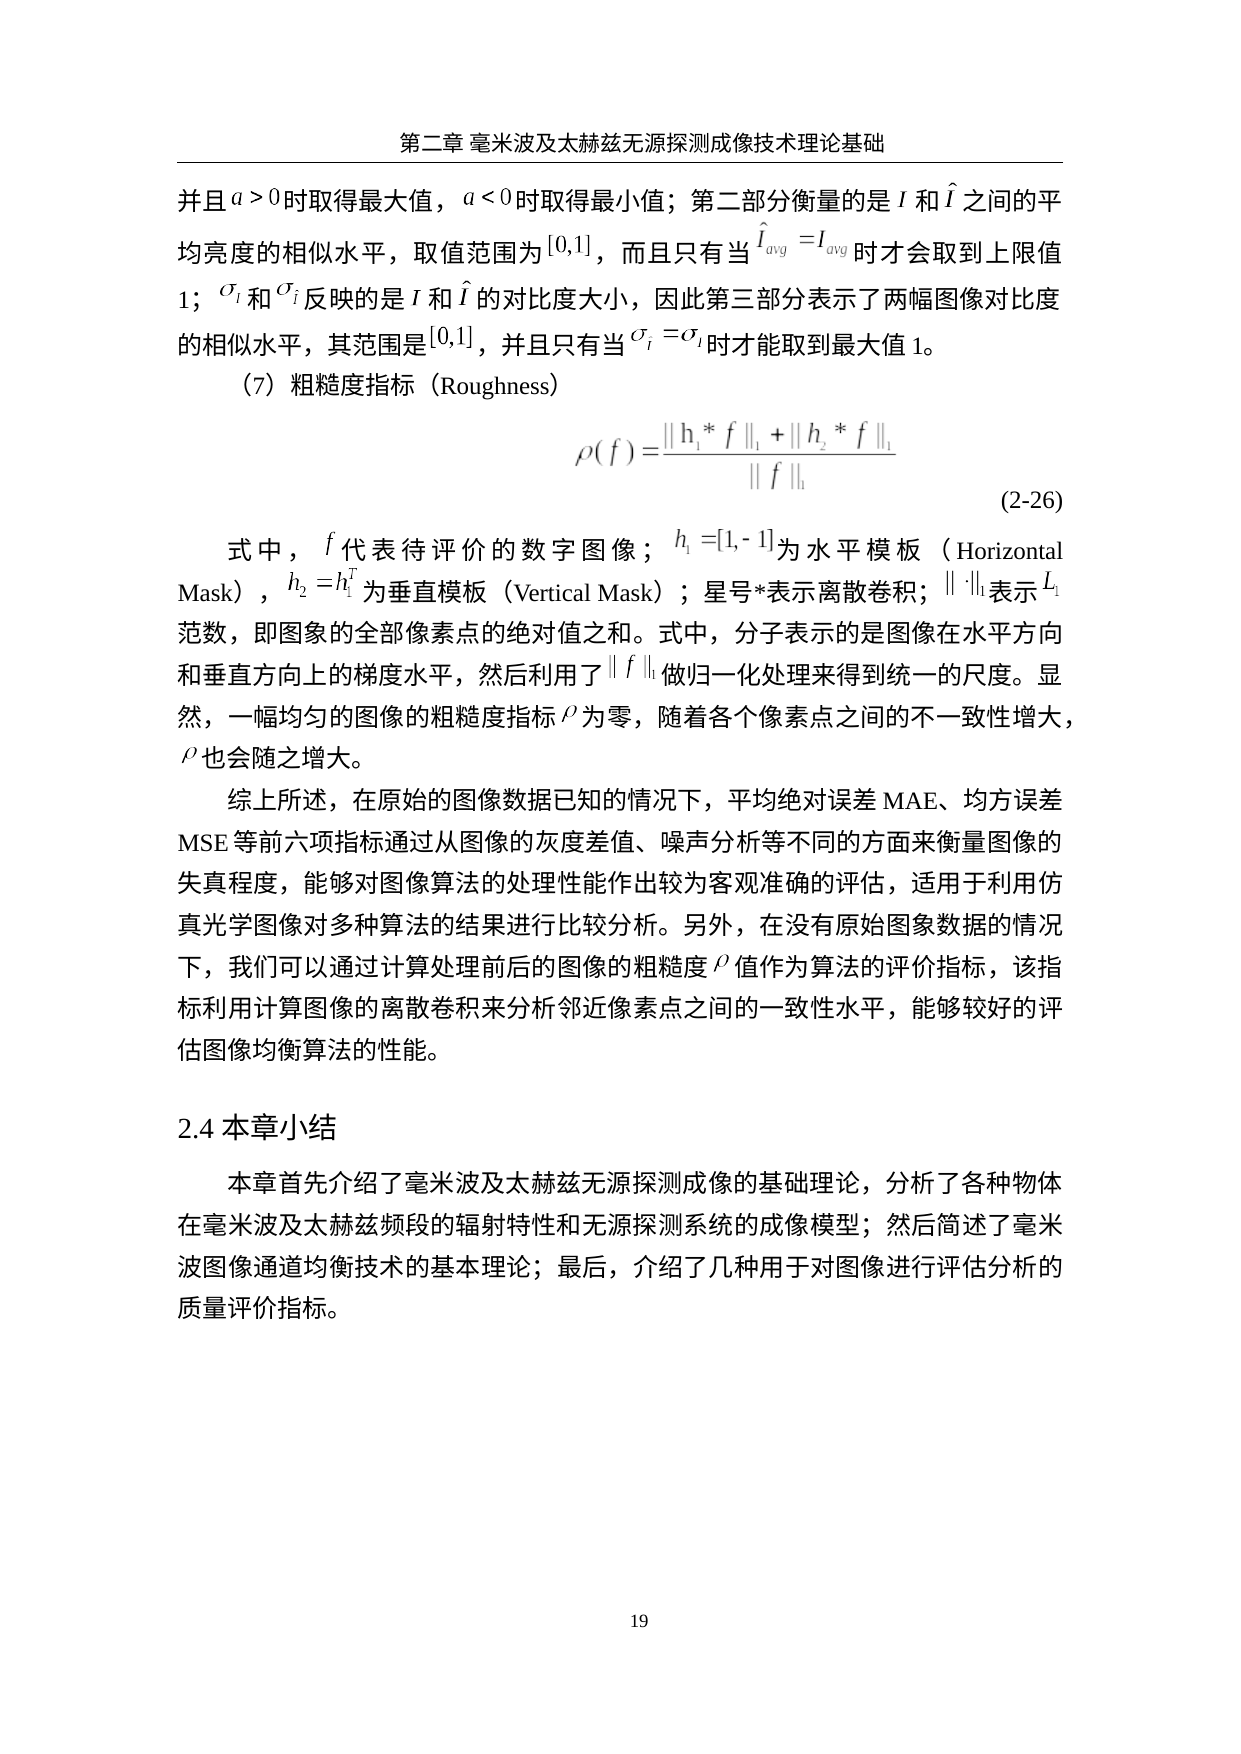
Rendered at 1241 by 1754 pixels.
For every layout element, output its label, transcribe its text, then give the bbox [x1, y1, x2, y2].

text (2-26) [177, 416, 1063, 514]
text （7）粗糙度指标（Roughness） [177, 361, 1063, 403]
text 本章首先介绍了毫米波及太赫兹无源探测成像的基础理论，分析了各种物体在毫米波及太赫兹频段的辐射特性和无源探测系统的成像模型；然后简述了毫米波图像通道均衡技术的基本理论；最后，介绍了几种用于对图像进行评估分析的质量评价指标。 [177, 1159, 1063, 1326]
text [177, 177, 1063, 361]
text 式中，代表待评价的数字图像；为水平模板（Horizontal Mask），为垂直模板（Vertical Mask）；星号*表示离散卷积；表示范数，即图象的全部像素点的绝对值之和。式中，分子表示的是图像在水平方向和垂直方向上的梯度水平，然后利用了做归一化处理来得到统一的尺度。显然，一幅均匀的图像的粗糙度指标为零，随着各个像素点之间的不一致性增大，也会随之增大。 [177, 526, 1063, 776]
text 综上所述，在原始的图像数据已知的情况下，平均绝对误差MAE、均方误差MSE等前六项指标通过从图像的灰度差值、噪声分析等不同的方面来衡量图像的失真程度，能够对图像算法的处理性能作出较为客观准确的评估，适用于利用仿真光学图像对多种算法的结果进行比较分析。另外，在没有原始图象数据的情况下，我们可以通过计算处理前后的图像的粗糙度值作为算法的评价指标，该指标利用计算图像的离散卷积来分析邻近像素点之间的一致性水平，能够较好的评估图像均衡算法的性能。 [177, 776, 1063, 1068]
text 2.4 本章小结 [177, 1105, 1063, 1147]
